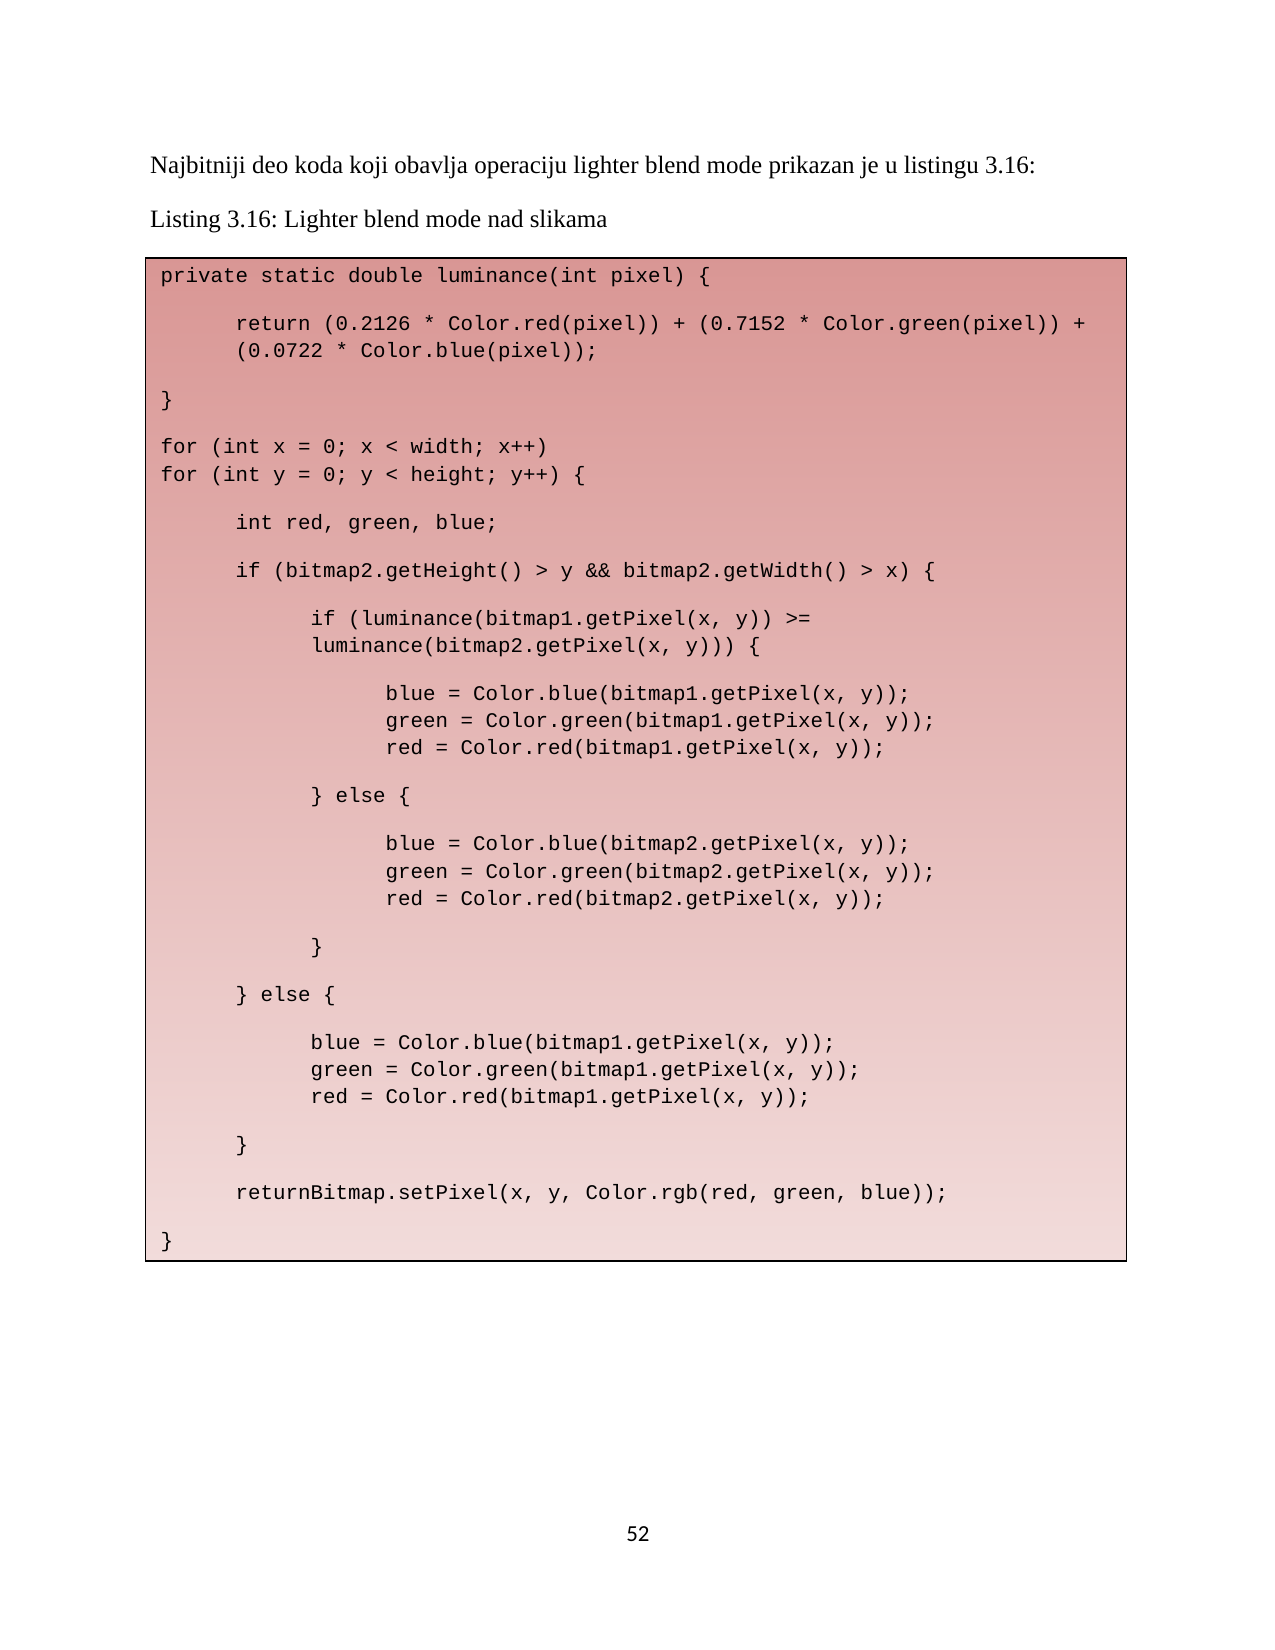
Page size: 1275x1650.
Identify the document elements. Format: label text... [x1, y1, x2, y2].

text Listing 3.16: Lighter blend mode nad slikama [150, 204, 1125, 233]
text Najbitniji deo koda koji obavlja operaciju lighter blend mode prikazan je u listingu 3.16: [150, 150, 1125, 179]
